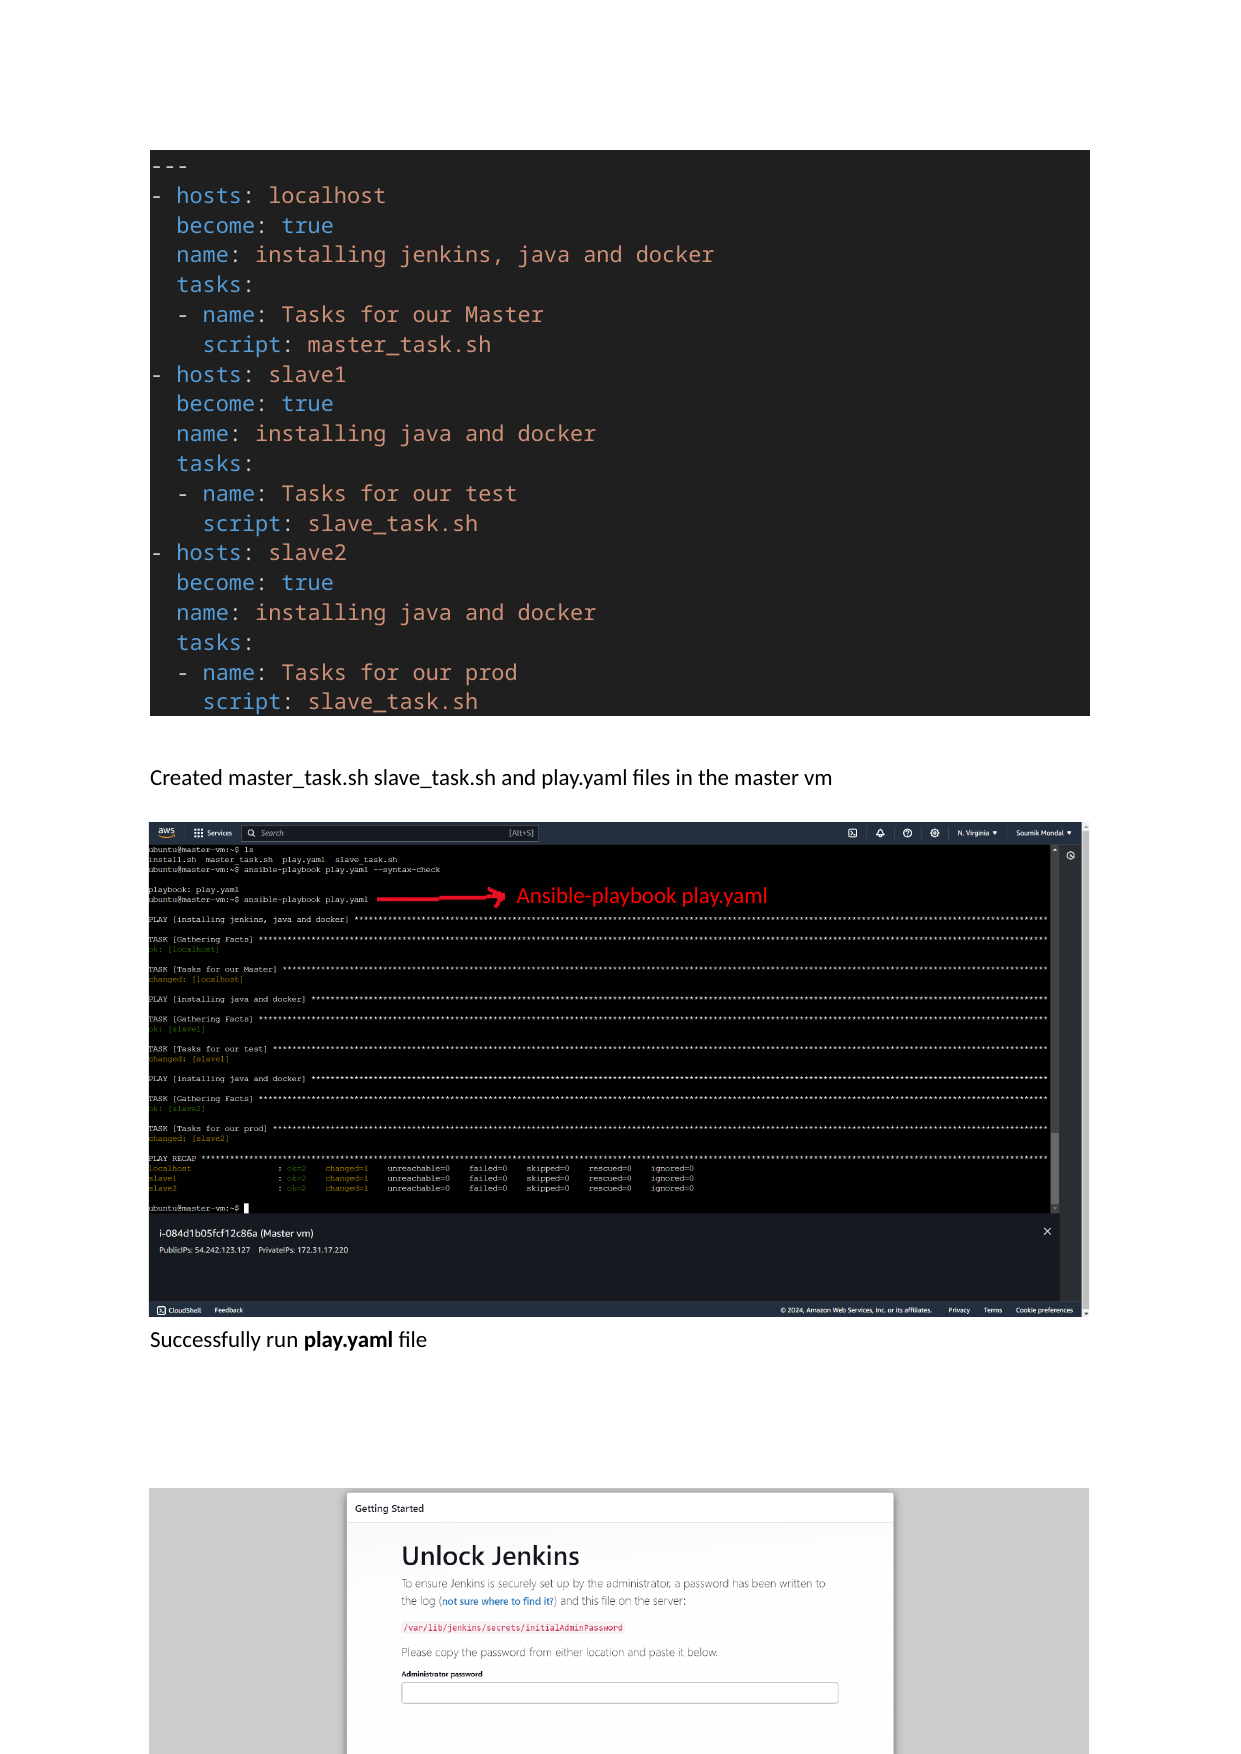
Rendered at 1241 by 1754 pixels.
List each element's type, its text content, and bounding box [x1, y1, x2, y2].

text name: installing jenkins, java and docker [150, 239, 1090, 269]
text become: true [150, 567, 1090, 597]
text tasks: [150, 448, 1090, 478]
text - name: Tasks for our prod [150, 656, 1090, 686]
text become: true [150, 209, 1090, 239]
text script: master_task.sh [150, 329, 1090, 358]
text - name: Tasks for our Master [150, 299, 1090, 329]
text - hosts: localhost [150, 180, 1090, 209]
text tasks: [150, 627, 1090, 656]
text name: installing java and docker [150, 597, 1090, 627]
text - name: Tasks for our test [150, 478, 1090, 507]
text name: installing java and docker [150, 418, 1090, 448]
text become: true [150, 388, 1090, 418]
text Created master_task.sh slave_task.sh and play.yaml files in the master vm [150, 763, 1090, 791]
text - hosts: slave1 [150, 358, 1090, 388]
text Successfully run play.yaml file [150, 1325, 1090, 1353]
text --- [150, 150, 1090, 180]
text script: slave_task.sh [150, 507, 1090, 537]
text script: slave_task.sh [150, 686, 1090, 716]
text - hosts: slave2 [150, 537, 1090, 567]
text tasks: [150, 269, 1090, 299]
picture [149, 1488, 1090, 1754]
picture [148, 822, 1090, 1317]
